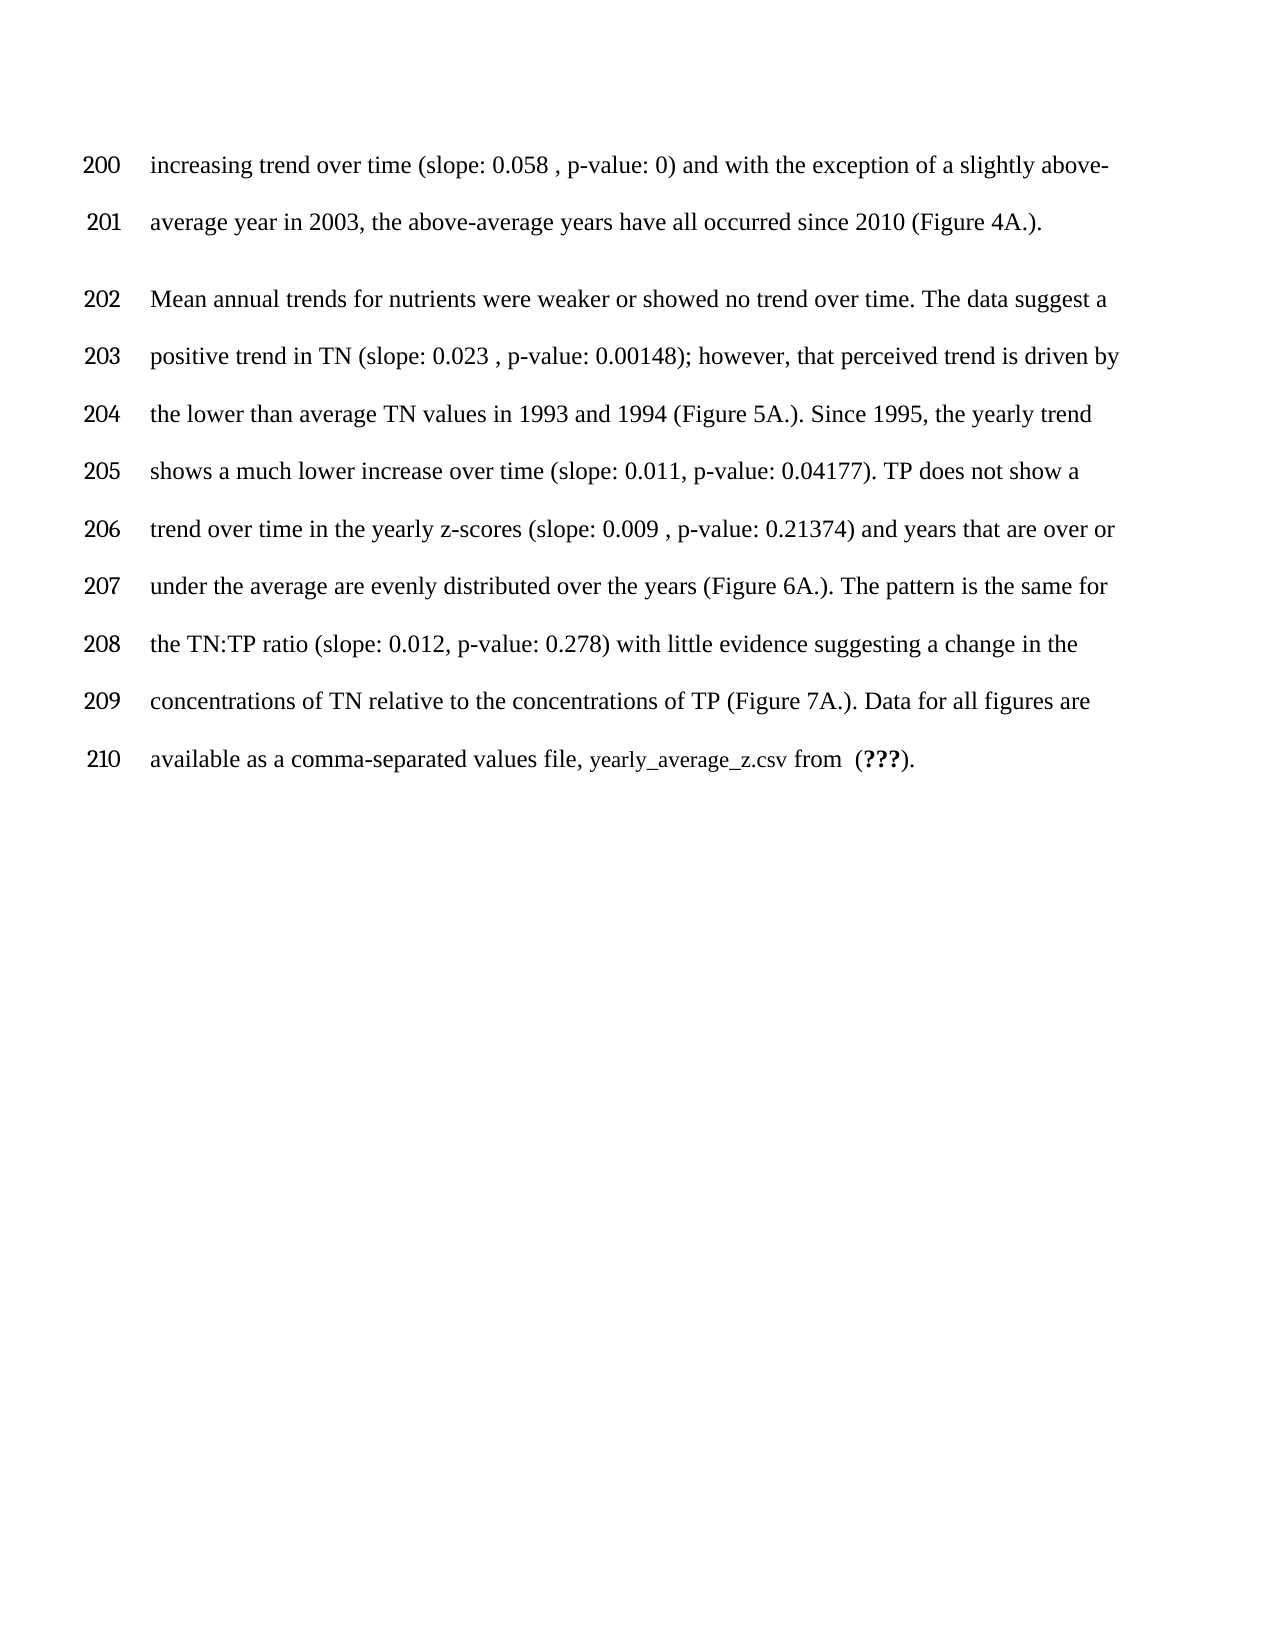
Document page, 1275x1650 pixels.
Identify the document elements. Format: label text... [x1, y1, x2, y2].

text Mean annual trends for nutrients were weaker or showed no trend over time. The data suggest a positive trend in TN (slope: 0.023 , p-value: 0.00148); however, that perceived trend is driven by the lower than average TN values in 1993 and 1994 (Figure 5A.). Since 1995, the yearly trend shows a much lower increase over time (slope: 0.011, p-value: 0.04177). TP does not show a trend over time in the yearly z-scores (slope: 0.009 , p-value: 0.21374) and years that are over or under the average are evenly distributed over the years (Figure 6A.). The pattern is the same for the TN:TP ratio (slope: 0.012, p-value: 0.278) with little evidence suggesting a change in the concentrations of TN relative to the concentrations of TP (Figure 7A.). Data for all figures are available as a comma-separated values file, yearly_average_z.csv from (???). [150, 284, 1125, 772]
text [150, 150, 1125, 236]
